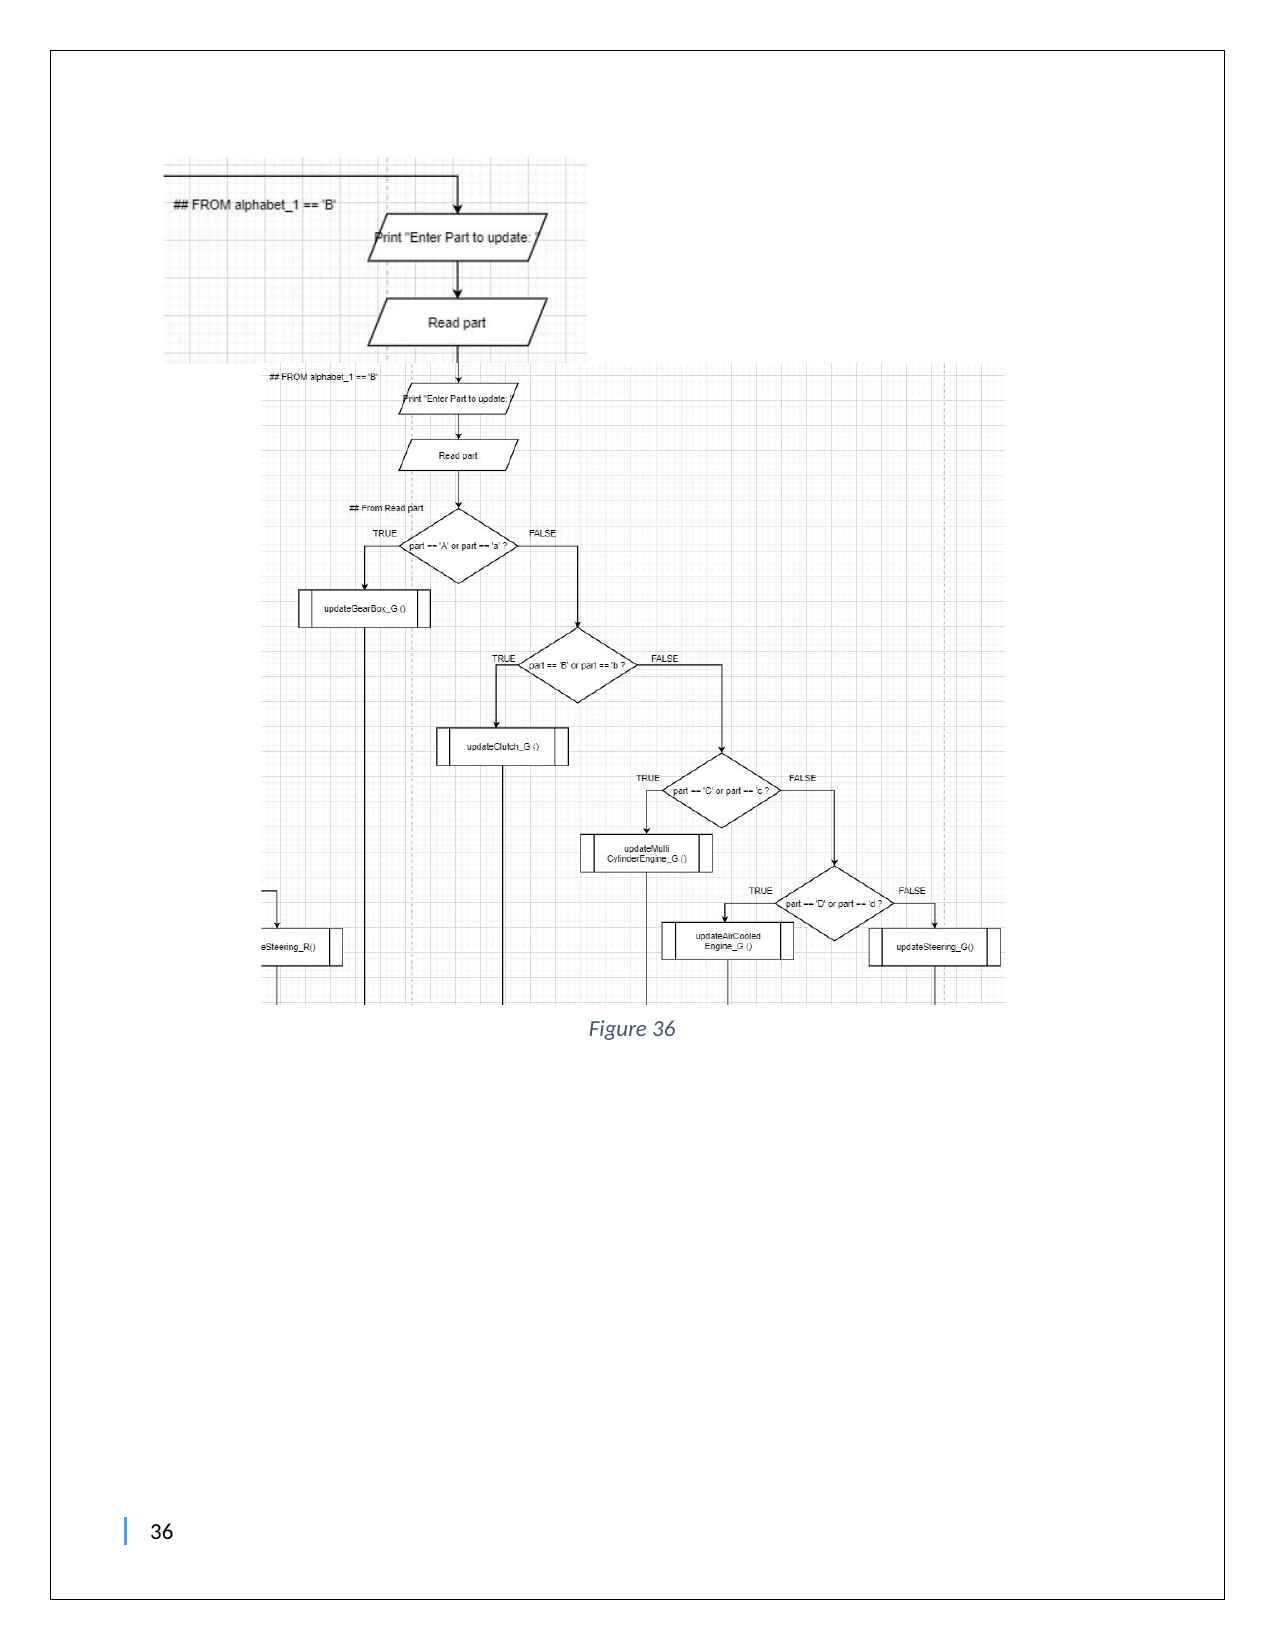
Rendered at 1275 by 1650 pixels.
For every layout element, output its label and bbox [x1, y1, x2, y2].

picture [163, 157, 1006, 1005]
